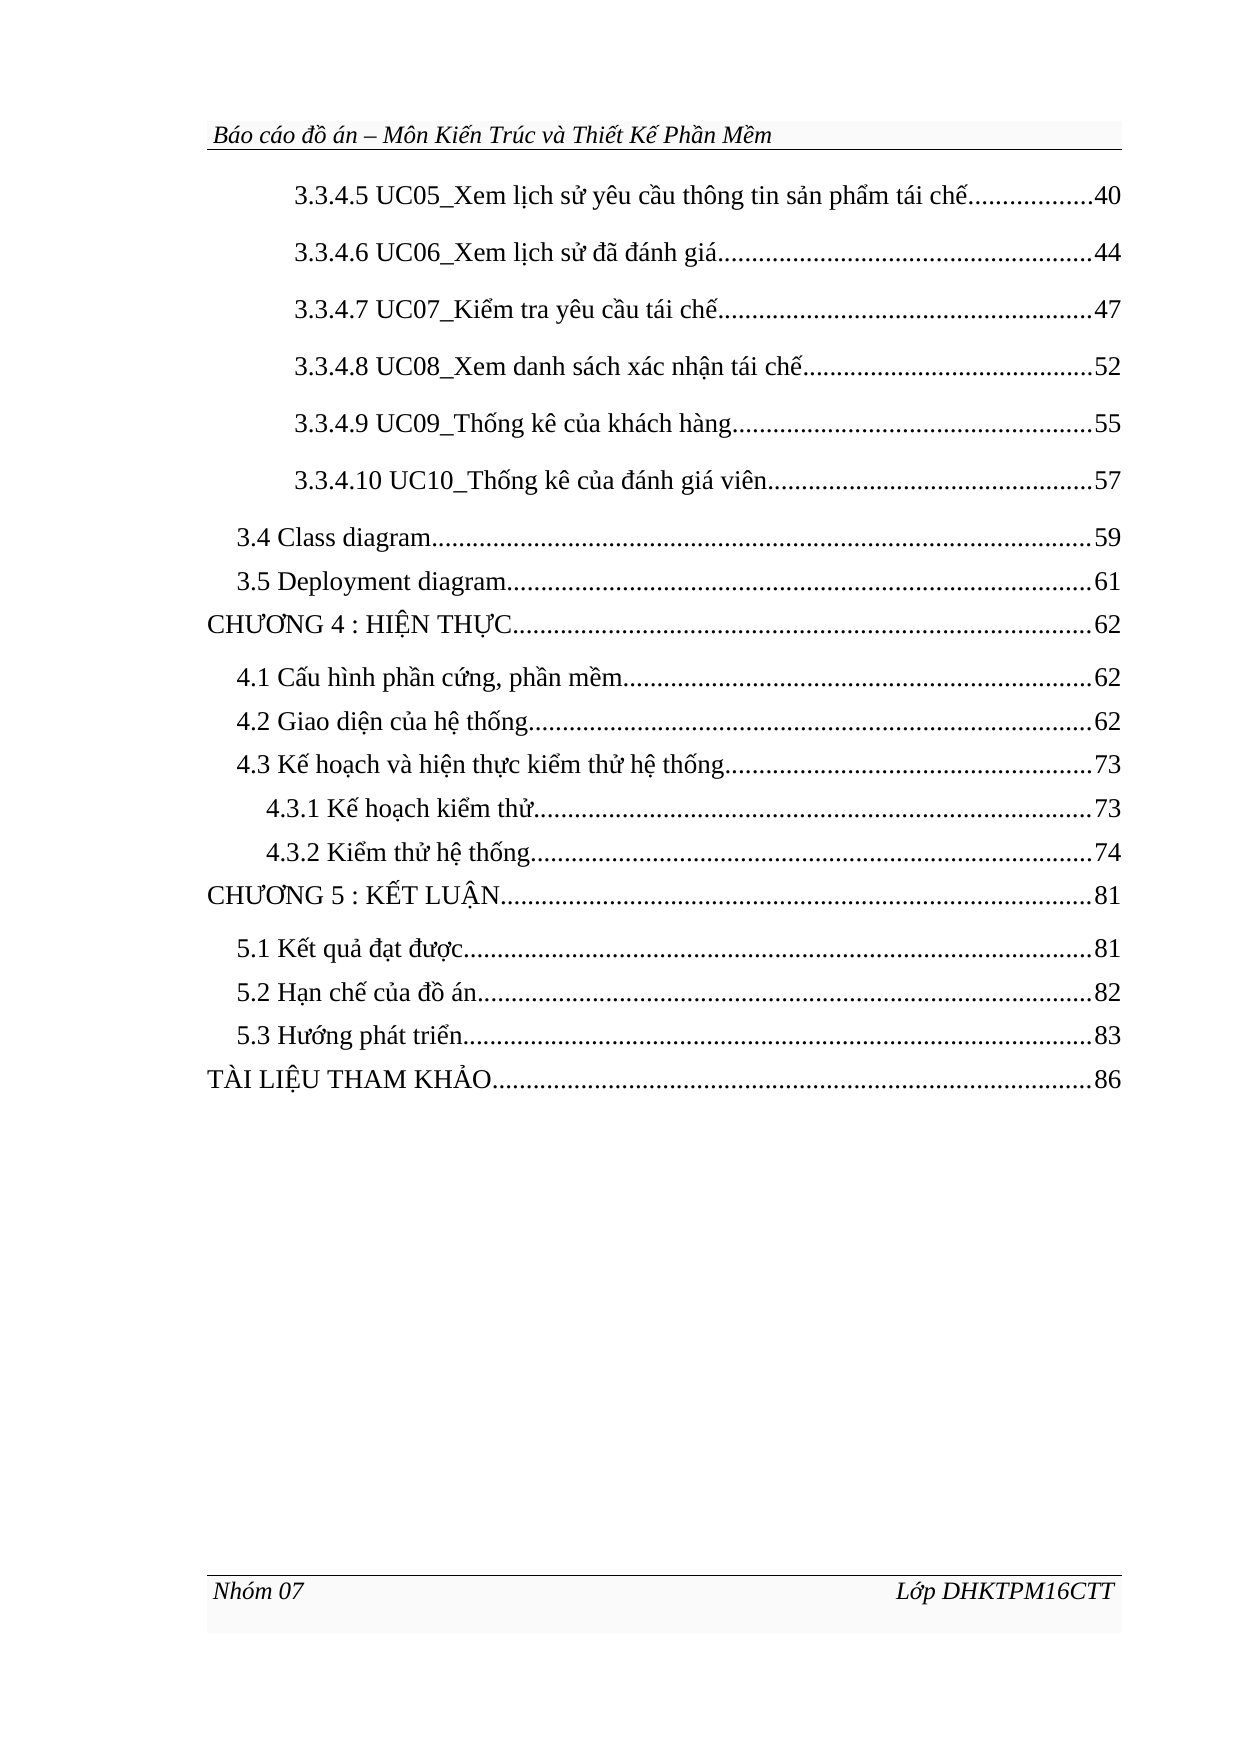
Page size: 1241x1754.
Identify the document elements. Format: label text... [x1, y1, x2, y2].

text 3.3.4.7 UC07_Kiểm tra yêu cầu tái chế 47 [294, 293, 1122, 324]
text 3.4 Class diagram 59 [236, 522, 1122, 553]
text TÀI LIỆU THAM KHẢO 86 [207, 1063, 1122, 1094]
text CHƯƠNG 4 : HIỆN THỰC 62 [207, 609, 1122, 640]
text 4.2 Giao diện của hệ thống 62 [236, 705, 1122, 736]
text 4.1 Cấu hình phần cứng, phần mềm 62 [236, 662, 1122, 693]
text 3.3.4.8 UC08_Xem danh sách xác nhận tái chế 52 [294, 350, 1122, 381]
text 3.3.4.10 UC10_Thống kê của đánh giá viên 57 [294, 464, 1122, 496]
text 3.3.4.9 UC09_Thống kê của khách hàng 55 [294, 407, 1122, 438]
text 5.3 Hướng phát triển 83 [236, 1019, 1122, 1050]
text 5.1 Kết quả đạt được 81 [236, 932, 1122, 963]
text CHƯƠNG 5 : KẾT LUẬN 81 [207, 879, 1122, 910]
text 4.3 Kế hoạch và hiện thực kiểm thử hệ thống 73 [236, 749, 1122, 780]
text 4.3.1 Kế hoạch kiểm thử 73 [266, 792, 1122, 823]
text 3.3.4.6 UC06_Xem lịch sử đã đánh giá 44 [294, 236, 1122, 267]
text 5.2 Hạn chế của đồ án 82 [236, 976, 1122, 1007]
text 3.3.4.5 UC05_Xem lịch sử yêu cầu thông tin sản phẩm tái chế 40 [294, 179, 1122, 210]
text 4.3.2 Kiểm thử hệ thống 74 [266, 836, 1122, 867]
text 3.5 Deployment diagram 61 [236, 565, 1122, 596]
